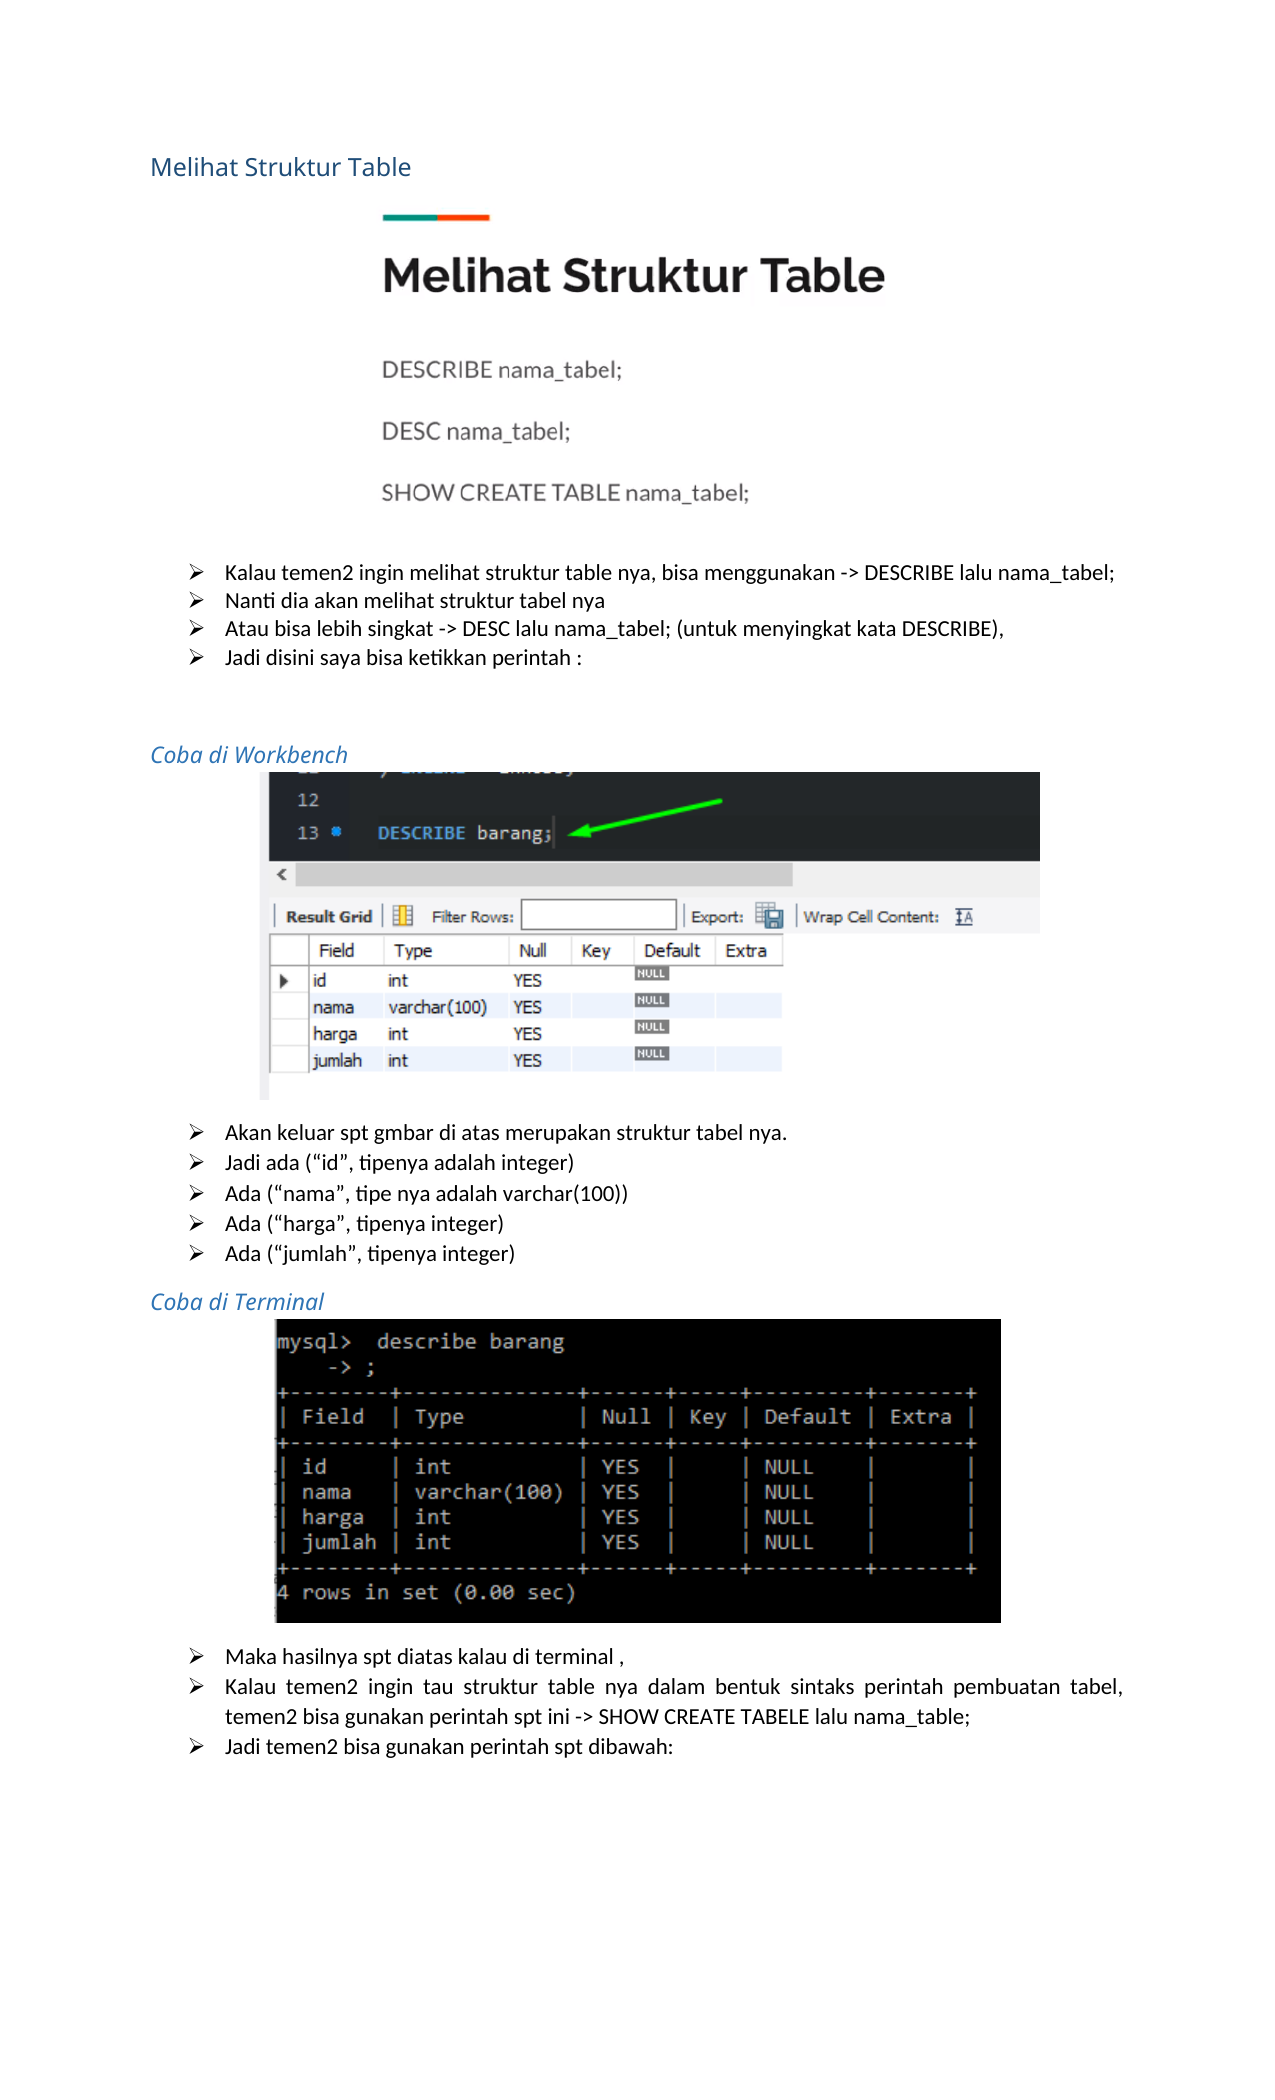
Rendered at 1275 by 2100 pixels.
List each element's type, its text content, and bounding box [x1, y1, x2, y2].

list Jadi disini saya bisa ketikkan perintah : [187, 643, 1125, 671]
list Ada (“nama”, tipe nya adalah varchar(100)) [187, 1179, 1125, 1207]
list Kalau temen2 ingin tau struktur table nya dalam bentuk sintaks perintah pembuatan tabel, temen2 bisa gunakan perintah spt ini -> SHOW CREATE TABELE lalu nama_table; [187, 1672, 1125, 1730]
list Maka hasilnya spt diatas kalau di terminal , [187, 1642, 1125, 1670]
subtitle Melihat Struktur Table [150, 150, 1125, 184]
subtitle Coba di Terminal [150, 1286, 1125, 1317]
list Akan keluar spt gmbar di atas merupakan struktur tabel nya. [187, 1118, 1125, 1146]
picture [235, 772, 1040, 1100]
list Atau bisa lebih singkat -> DESC lalu nama_tabel; (untuk menyingkat kata DESCRIBE), [187, 614, 1125, 643]
list Jadi temen2 bisa gunakan perintah spt dibawah: [187, 1732, 1125, 1760]
list Kalau temen2 ingin melihat struktur table nya, bisa menggunakan -> DESCRIBE lalu nama_tabel; [187, 558, 1125, 587]
picture [344, 191, 931, 523]
list Nanti dia akan melihat struktur tabel nya [187, 587, 1125, 614]
subtitle Coba di Workbench [150, 739, 1125, 770]
list Jadi ada (“id”, tipenya adalah integer) [187, 1148, 1125, 1177]
list Ada (“harga”, tipenya integer) [187, 1209, 1125, 1237]
list Ada (“jumlah”, tipenya integer) [187, 1239, 1125, 1267]
picture [274, 1319, 1001, 1623]
